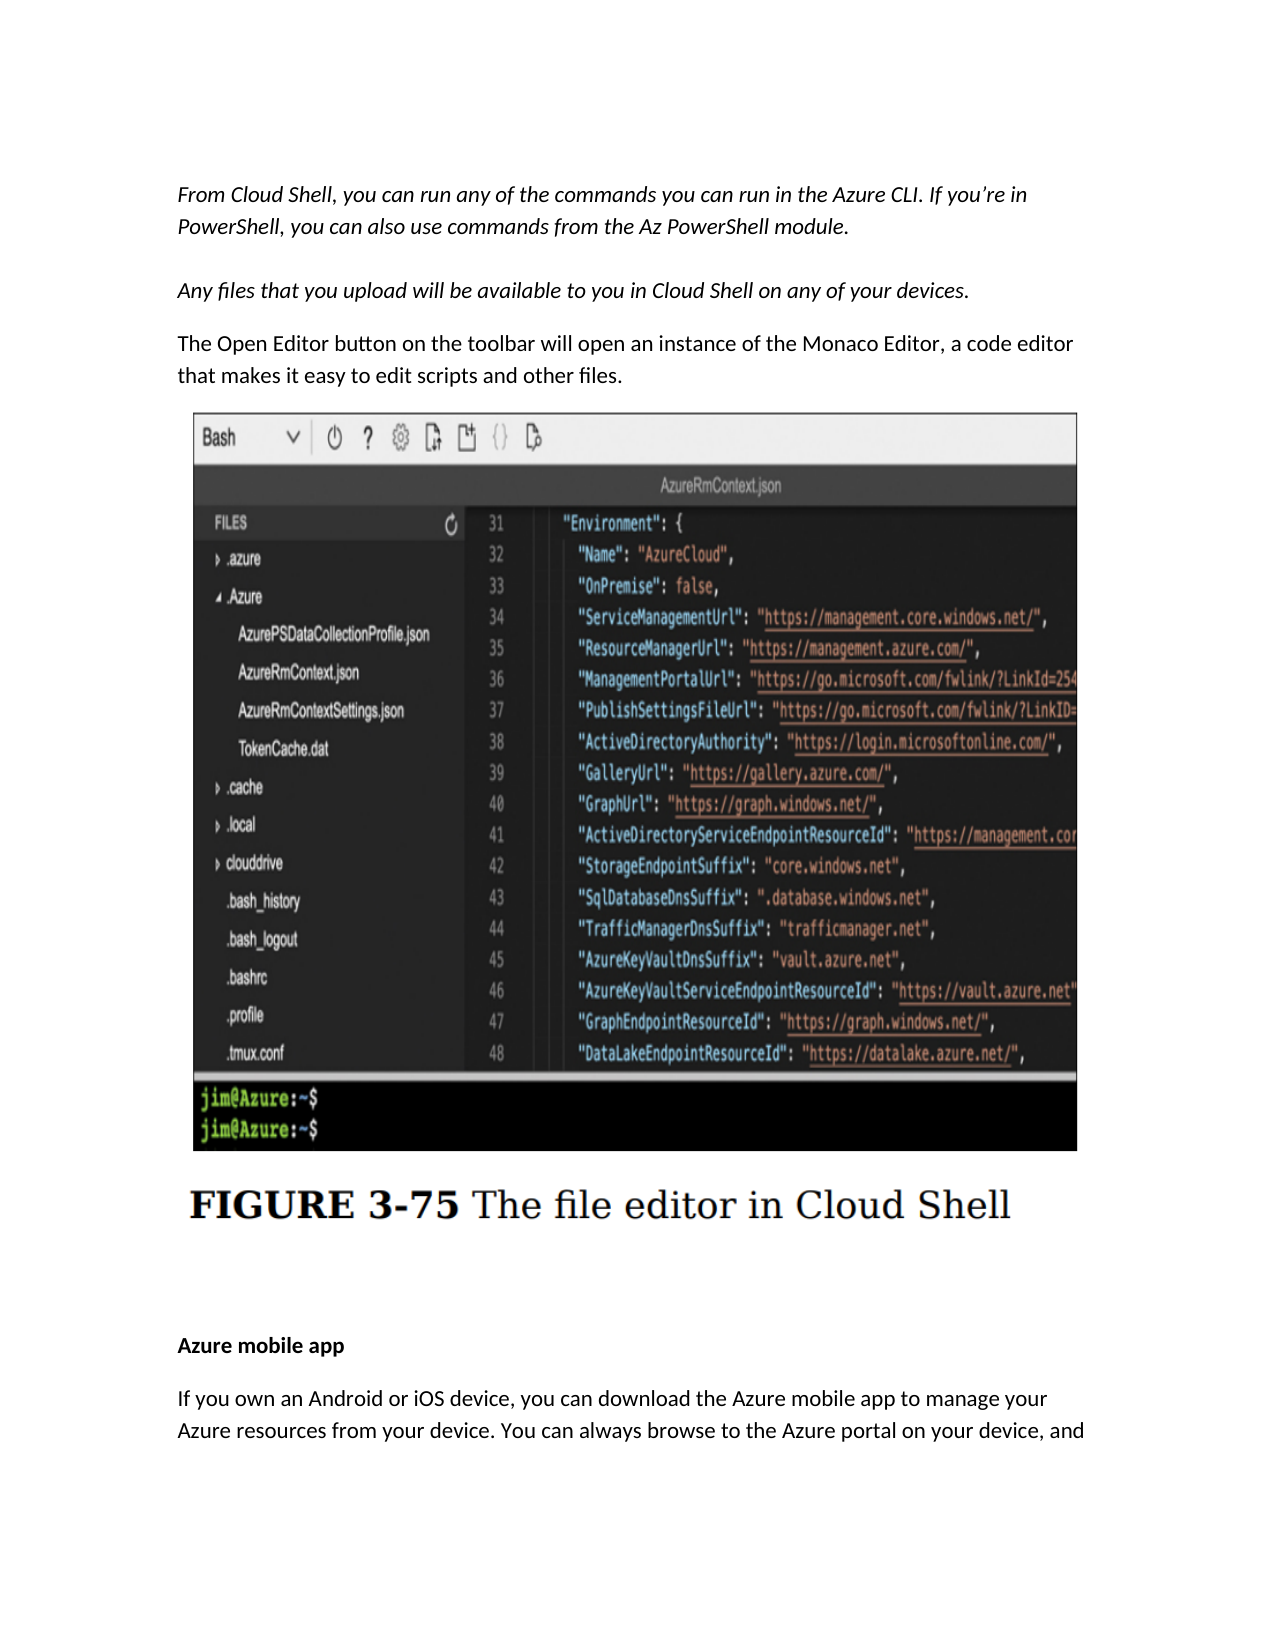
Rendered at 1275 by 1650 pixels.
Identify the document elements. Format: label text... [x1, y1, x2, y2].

text Azure mobile app [177, 1331, 1098, 1359]
text The Open Editor button on the toolbar will open an instance of the Monaco Editor, a code editor that makes it easy to edit scripts and other files. [177, 329, 1098, 393]
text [177, 1384, 1098, 1444]
picture [177, 393, 1098, 1254]
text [177, 148, 1098, 304]
